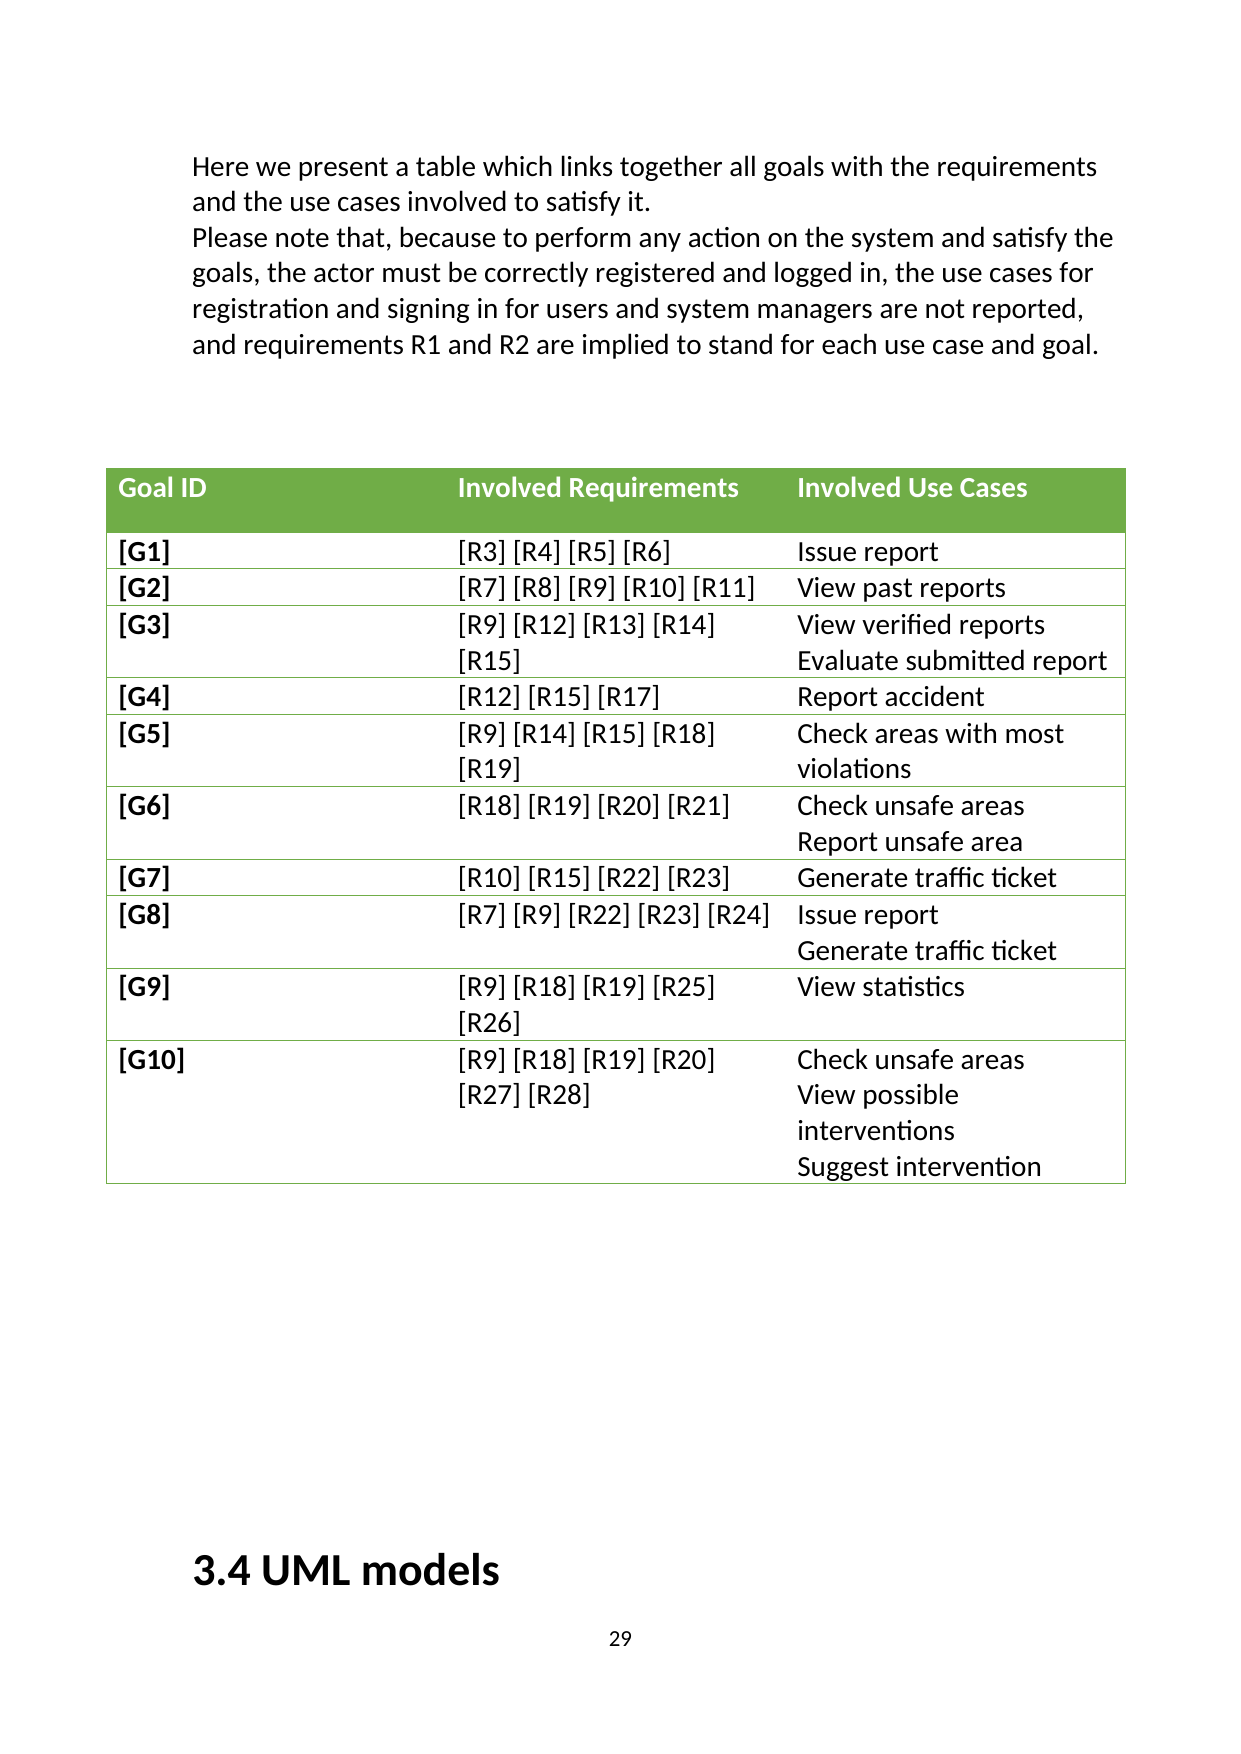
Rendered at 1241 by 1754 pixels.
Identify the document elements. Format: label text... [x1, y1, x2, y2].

table_cell Issue report [786, 533, 1125, 568]
table_cell [R3] [R4] [R5] [R6] [446, 533, 786, 568]
table_cell [G2] [107, 569, 446, 605]
table_cell [G4] [107, 678, 446, 714]
table_cell View past reports [786, 569, 1125, 605]
table_header Goal ID [107, 469, 446, 532]
table_cell [R9] [R18] [R19] [R20] [R27] [R28] [446, 1041, 786, 1183]
table_cell [G7] [107, 860, 446, 895]
table_cell Check unsafe areas View possible interventions Suggest intervention [786, 1041, 1125, 1183]
text Please note that, because to perform any action on the system and satisfy the goals, the actor must be correctly registered and logged in, the use cases for registration and signing in for users and system managers are not reported, and requirements R1 and R2 are implied to stand for each use case and goal. [192, 219, 1122, 361]
table_cell Generate traffic ticket [786, 860, 1125, 895]
table_cell Check areas with most violations [786, 715, 1125, 786]
table_cell [G8] [107, 896, 446, 967]
table_cell [G9] [107, 969, 446, 1040]
table_cell [R12] [R15] [R17] [446, 678, 786, 714]
table_cell [G6] [107, 787, 446, 858]
table_cell [R9] [R12] [R13] [R14] [R15] [446, 606, 786, 677]
table_cell [G10] [107, 1041, 446, 1183]
table_cell [G5] [107, 715, 446, 786]
table_header Involved Use Cases [786, 469, 1125, 532]
table_cell View statistics [786, 969, 1125, 1040]
table_cell Issue report Generate traffic ticket [786, 896, 1125, 967]
table_cell [R7] [R9] [R22] [R23] [R24] [446, 896, 786, 967]
table_cell [R10] [R15] [R22] [R23] [446, 860, 786, 895]
text 3.4 UML models [192, 1541, 1122, 1597]
table_cell [R9] [R14] [R15] [R18] [R19] [446, 715, 786, 786]
table_cell [G3] [107, 606, 446, 677]
table_cell [R18] [R19] [R20] [R21] [446, 787, 786, 858]
table_header Involved Requirements [446, 469, 786, 532]
table_cell Report accident [786, 678, 1125, 714]
table_cell Check unsafe areas Report unsafe area [786, 787, 1125, 858]
table_cell View verified reports Evaluate submitted report [786, 606, 1125, 677]
table_cell [G1] [107, 533, 446, 568]
text Here we present a table which links together all goals with the requirements and the use cases involved to satisfy it. [192, 148, 1122, 219]
table_cell [R9] [R18] [R19] [R25] [R26] [446, 969, 786, 1040]
table_cell [R7] [R8] [R9] [R10] [R11] [446, 569, 786, 605]
